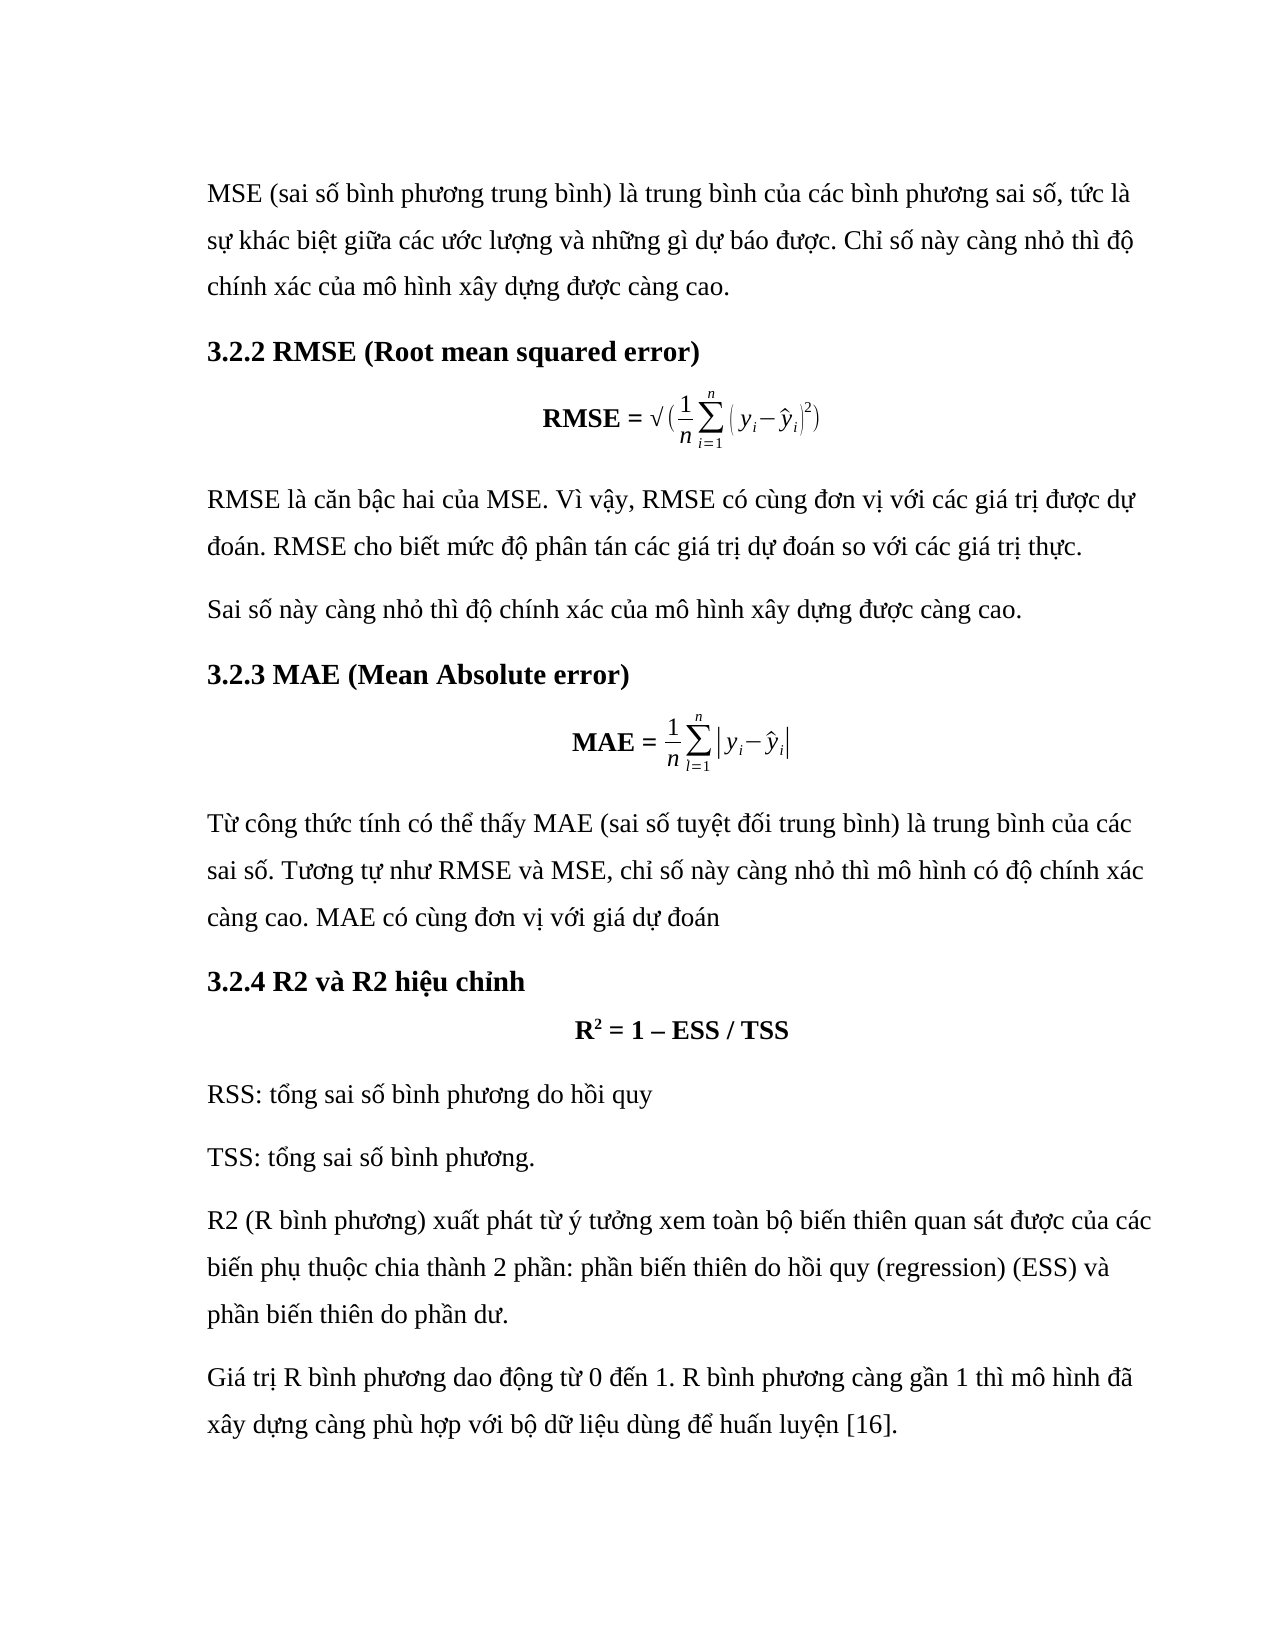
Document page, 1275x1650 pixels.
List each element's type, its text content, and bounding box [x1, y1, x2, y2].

text R2 (R bình phương) xuất phát từ ý tưởng xem toàn bộ biến thiên quan sát được của các biến phụ thuộc chia thành 2 phần: phần biến thiên do hồi quy (regression) (ESS) và phần biến thiên do phần dư. [207, 1204, 1157, 1329]
subtitle 3.2.3 MAE (Mean Absolute error) [207, 657, 1157, 691]
subtitle 3.2.2 RMSE (Root mean squared error) [207, 334, 1157, 367]
text R2 = 1 – ESS / TSS [207, 1014, 1157, 1046]
text TSS: tổng sai số bình phương. [207, 1141, 1157, 1172]
text Từ công thức tính có thể thấy MAE (sai số tuyệt đối trung bình) là trung bình của các sai số. Tương tự như RMSE và MSE, chỉ số này càng nhỏ thì mô hình có độ chính xác càng cao. MAE có cùng đơn vị với giá dự đoán [207, 807, 1157, 932]
text RMSE = [207, 384, 1157, 451]
text RMSE là căn bậc hai của MSE. Vì vậy, RMSE có cùng đơn vị với các giá trị được dự đoán. RMSE cho biết mức độ phân tán các giá trị dự đoán so với các giá trị thực. [207, 484, 1157, 561]
subtitle 3.2.4 R2 và R2 hiệu chỉnh [207, 964, 1157, 998]
text MAE = [207, 707, 1157, 775]
text Sai số này càng nhỏ thì độ chính xác của mô hình xây dựng được càng cao. [207, 594, 1157, 625]
text MSE (sai số bình phương trung bình) là trung bình của các bình phương sai số, tức là sự khác biệt giữa các ước lượng và những gì dự báo được. Chỉ số này càng nhỏ thì độ chính xác của mô hình xây dựng được càng cao. [207, 177, 1157, 302]
text RSS: tổng sai số bình phương do hồi quy [207, 1078, 1157, 1109]
text Giá trị R bình phương dao động từ 0 đến 1. R bình phương càng gần 1 thì mô hình đã xây dựng càng phù hợp với bộ dữ liệu dùng để huấn luyện . [207, 1361, 1157, 1439]
